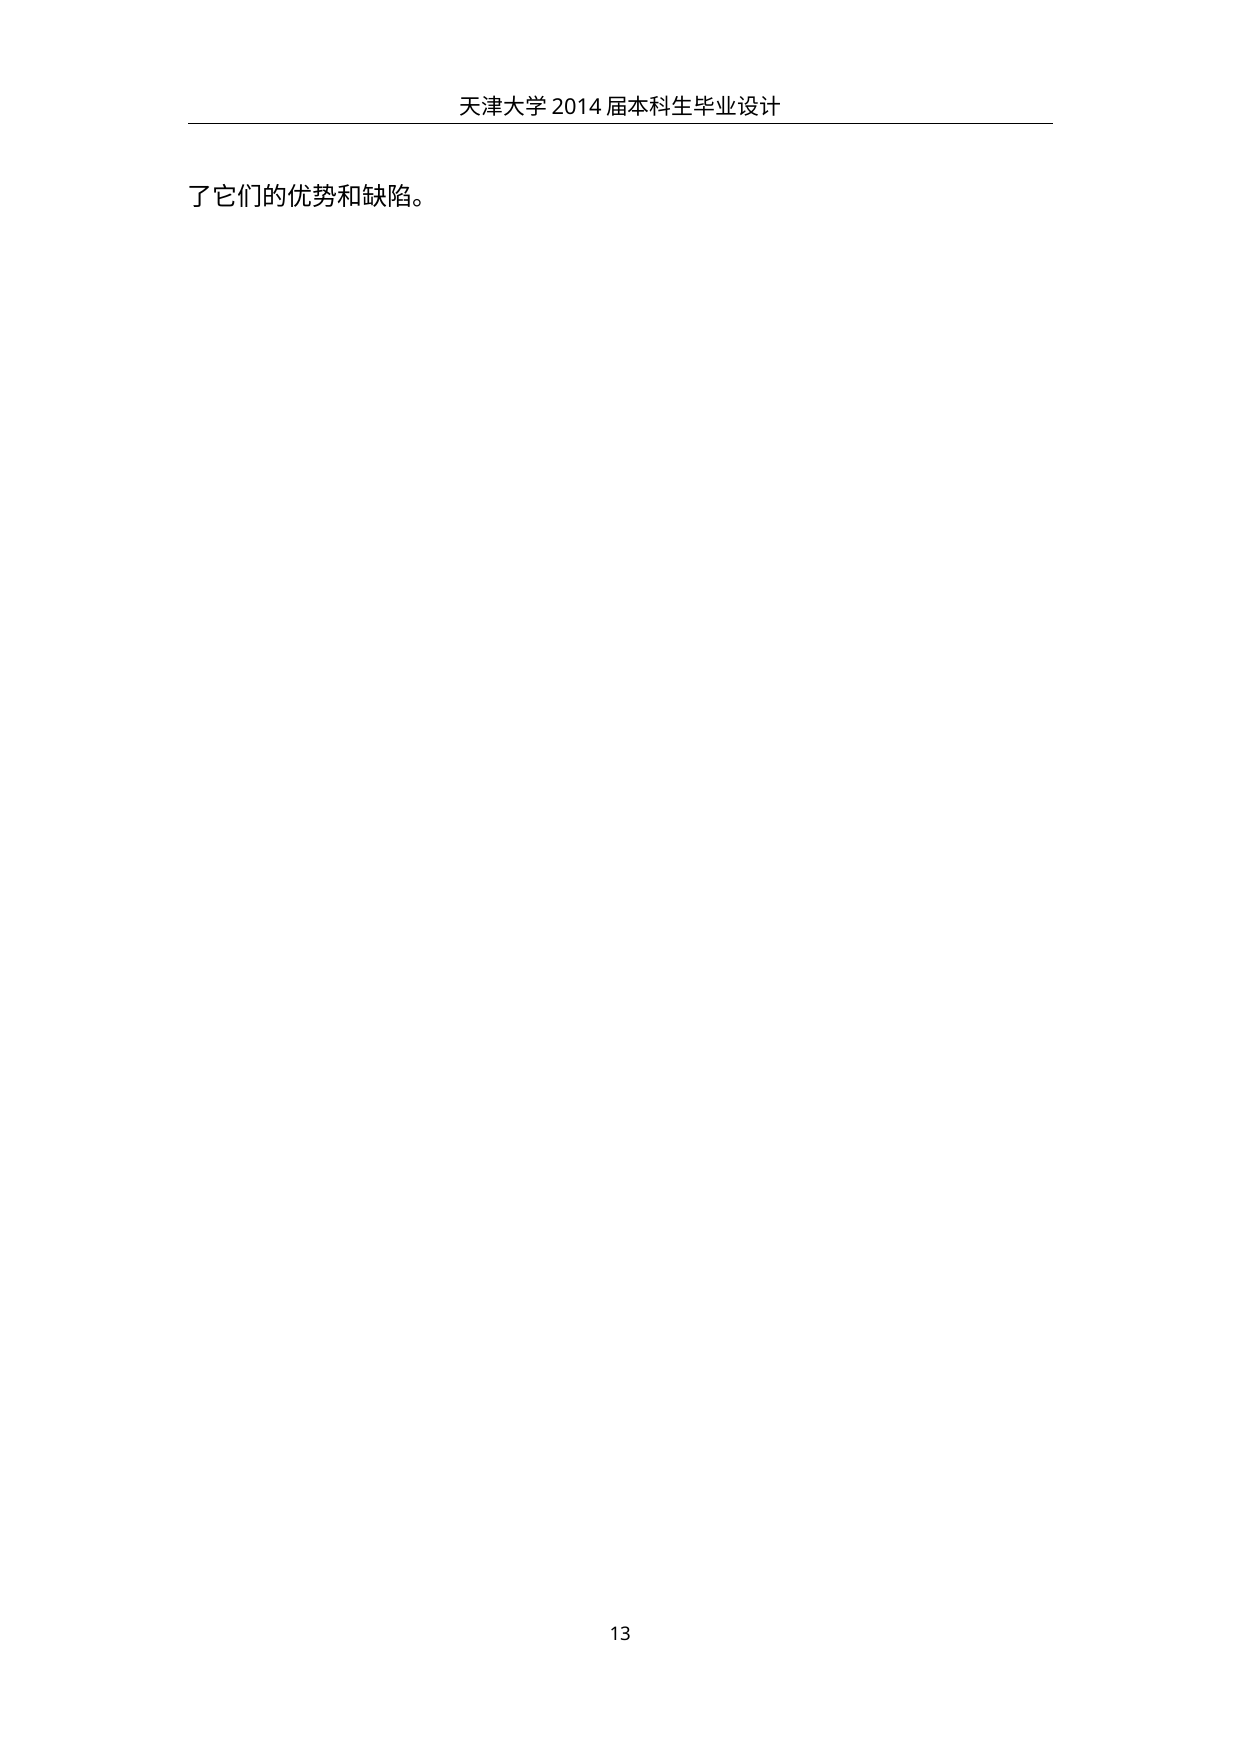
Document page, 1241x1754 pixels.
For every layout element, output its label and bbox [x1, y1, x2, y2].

text [187, 162, 1053, 227]
